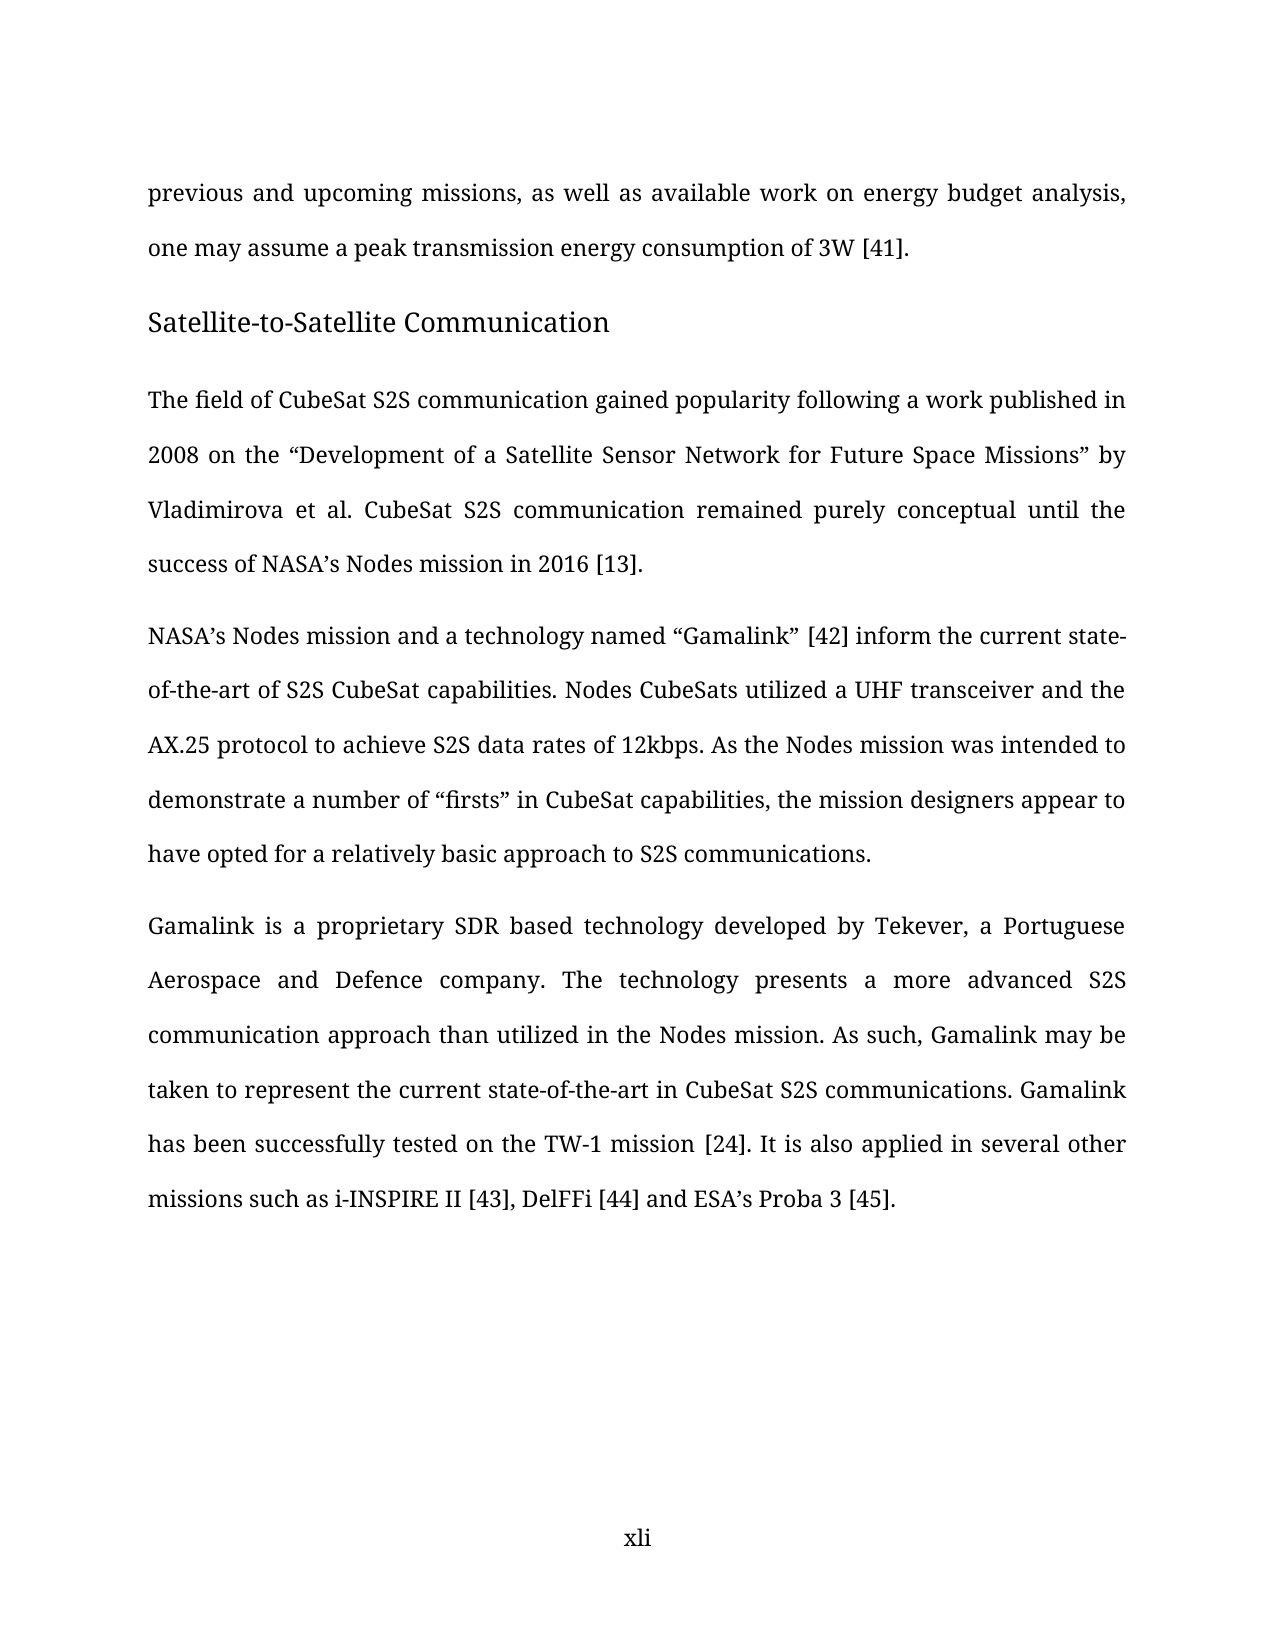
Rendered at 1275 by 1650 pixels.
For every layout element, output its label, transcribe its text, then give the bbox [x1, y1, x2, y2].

text The field of CubeSat S2S communication gained popularity following a work published in 2008 on the “Development of a Satellite Sensor Network for Future Space Missions” by Vladimirova et al. CubeSat S2S communication remained purely conceptual until the success of NASA’s Nodes mission in 2016 [13]. [148, 384, 1127, 579]
text Gamalink is a proprietary SDR based technology developed by Tekever, a Portuguese Aerospace and Defence company. The technology presents a more advanced S2S communication approach than utilized in the Nodes mission. As such, Gamalink may be taken to represent the current state-of-the-art in CubeSat S2S communications. Gamalink has been successfully tested on the TW-1 mission [24]. It is also applied in several other missions such as i-INSPIRE II [43], DelFFi [44] and ESA’s Proba 3 [45]. [148, 910, 1127, 1214]
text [148, 177, 1127, 263]
text NASA’s Nodes mission and a technology named “Gamalink” [42] inform the current state-of-the-art of S2S CubeSat capabilities. Nodes CubeSats utilized a UHF transceiver and the AX.25 protocol to achieve S2S data rates of 12kbps. As the Nodes mission was intended to demonstrate a number of “firsts” in CubeSat capabilities, the mission designers appear to have opted for a relatively basic approach to S2S communications. [148, 619, 1127, 869]
subtitle Satellite-to-Satellite Communication [148, 303, 1127, 340]
